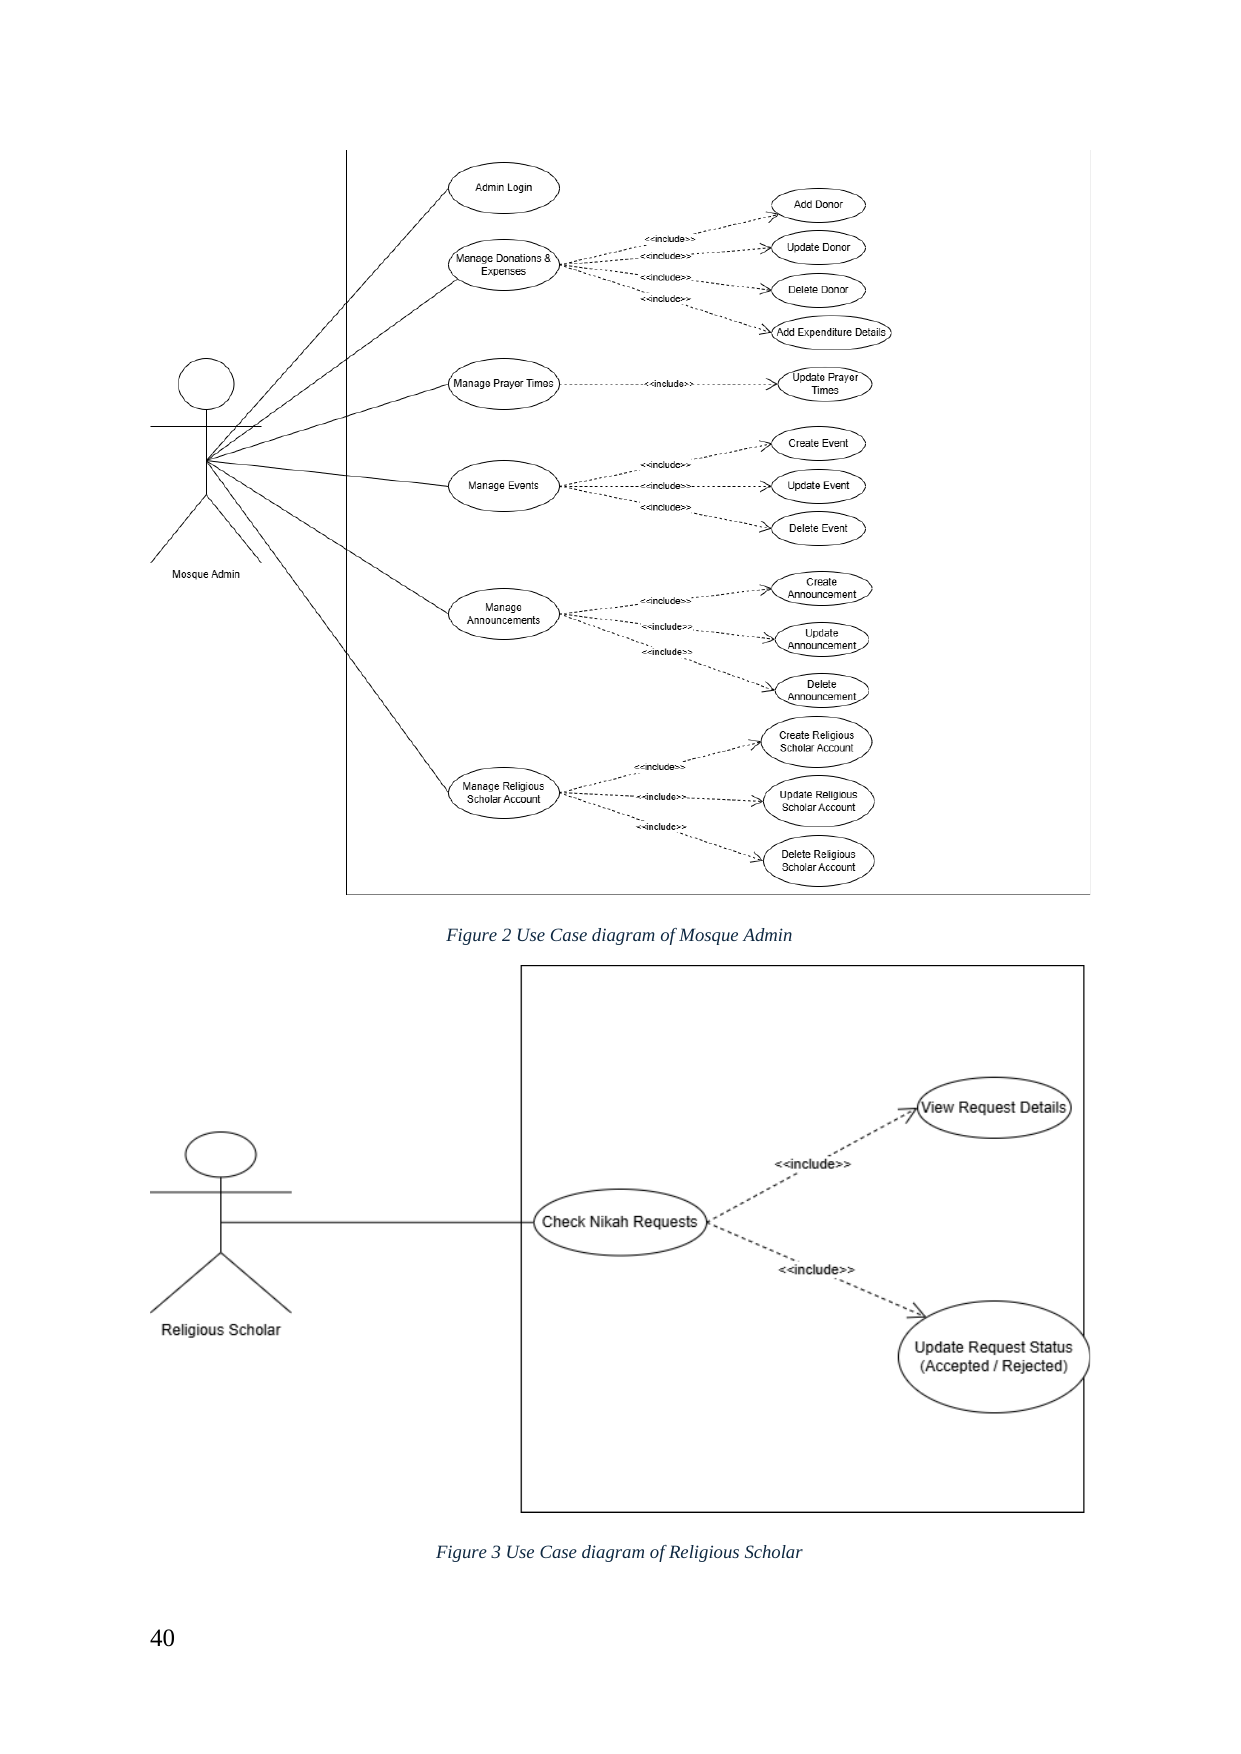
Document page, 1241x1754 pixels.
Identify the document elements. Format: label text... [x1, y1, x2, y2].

picture [150, 965, 1091, 1513]
picture [150, 150, 1091, 895]
